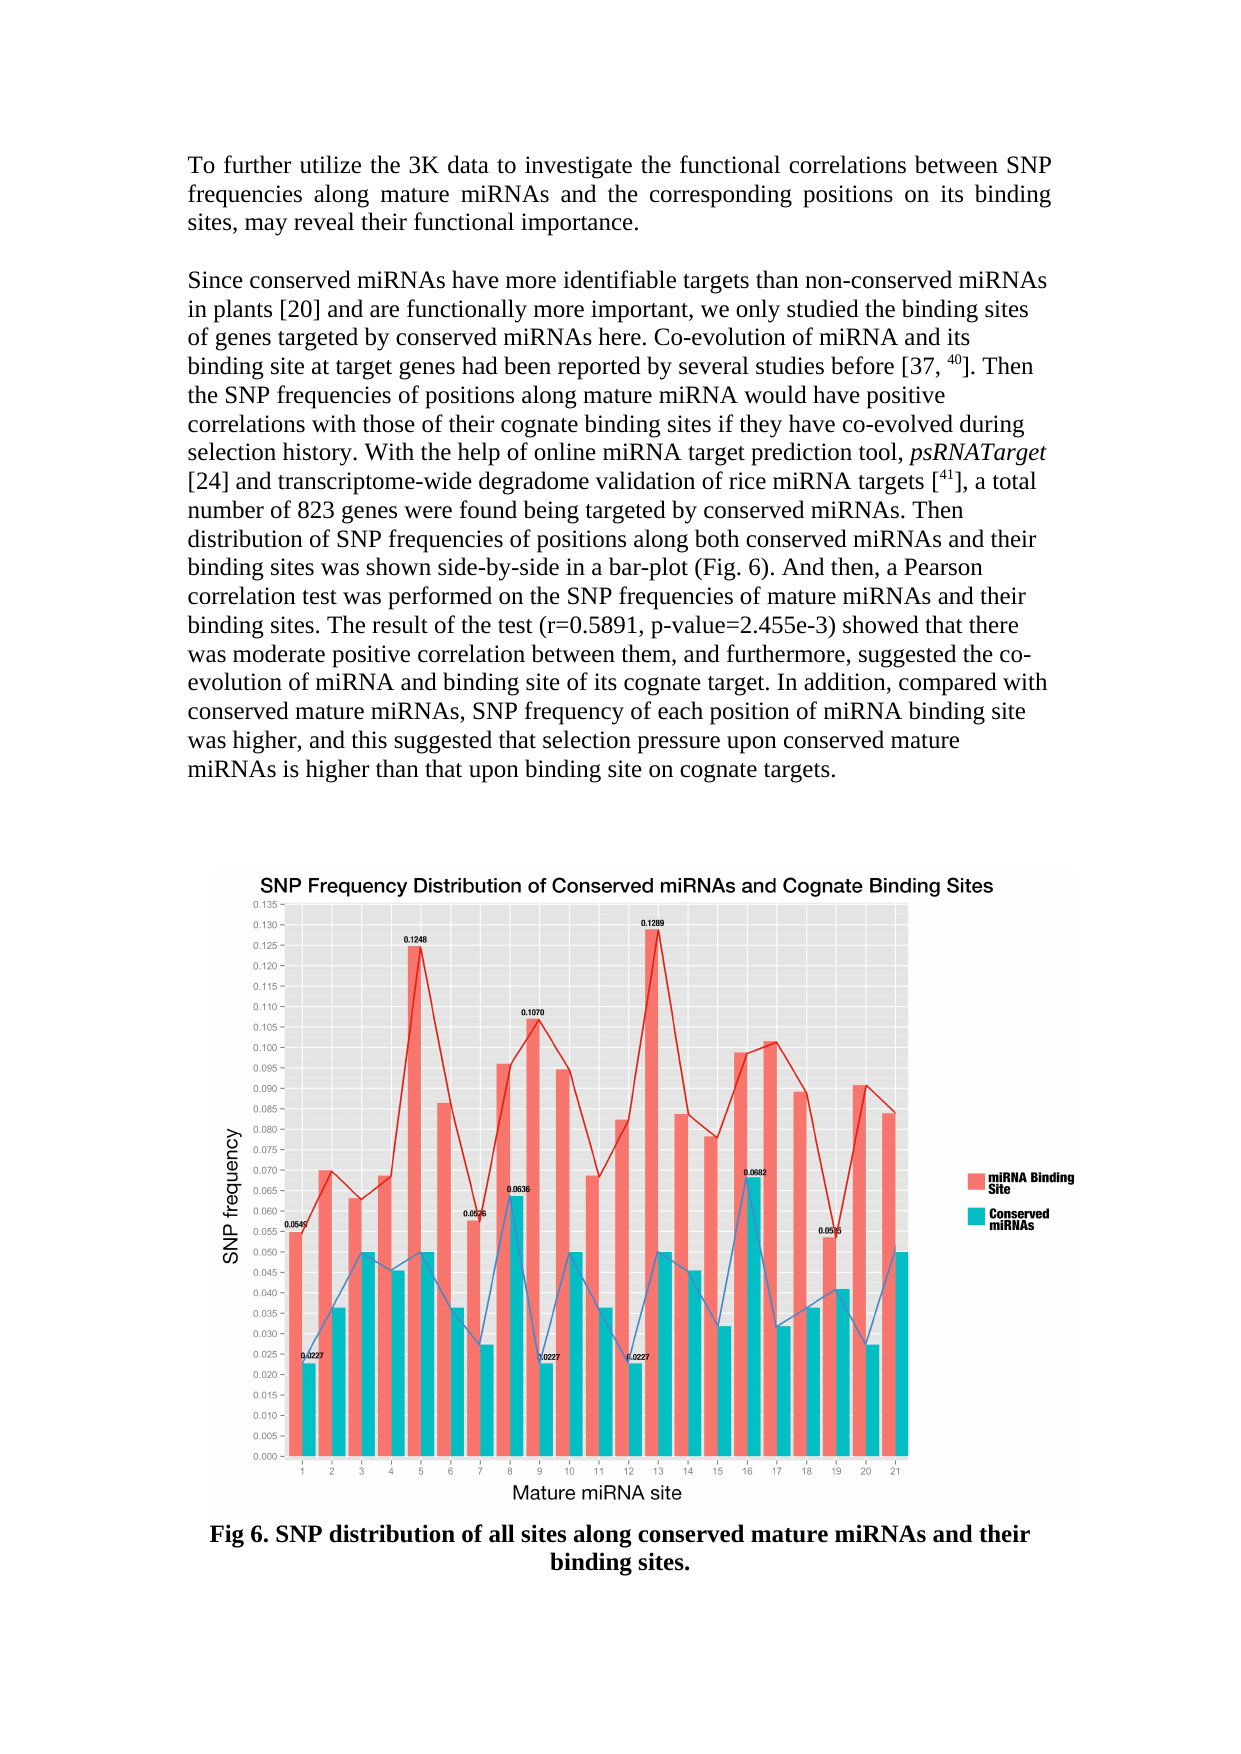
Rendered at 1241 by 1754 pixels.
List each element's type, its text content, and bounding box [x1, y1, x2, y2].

text Since conserved miRNAs have more identifiable targets than non-conserved miRNAs in plants [20] and are functionally more important, we only studied the binding sites of genes targeted by conserved miRNAs here. Co-evolution of miRNA and its binding site at target genes had been reported by several studies before [37, ]. Then the SNP frequencies of positions along mature miRNA would have positive correlations with those of their cognate binding sites if they have co-evolved during selection history. With the help of online miRNA target prediction tool, psRNATarget [24] and transcriptome-wide degradome validation of rice miRNA targets [], a total number of 823 genes were found being targeted by conserved miRNAs. Then distribution of SNP frequencies of positions along both conserved miRNAs and their binding sites was shown side-by-side in a bar-plot (Fig. 6). And then, a Pearson correlation test was performed on the SNP frequencies of mature miRNAs and their binding sites. The result of the test (r=0.5891, p-value=2.455e-3) showed that there was moderate positive correlation between them, and furthermore, suggested the co-evolution of miRNA and binding site of its cognate target. In addition, compared with conserved mature miRNAs, SNP frequency of each position of miRNA binding site was higher, and this suggested that selection pressure upon conserved mature miRNAs is higher than that upon binding site on cognate targets. [187, 265, 1053, 782]
text Fig 6. SNP distribution of all sites along conserved mature miRNAs and their binding sites. [187, 1519, 1053, 1576]
picture [211, 870, 1076, 1519]
text To further utilize the 3K data to investigate the functional correlations between SNP frequencies along mature miRNAs and the corresponding positions on its binding sites, may reveal their functional importance. [187, 150, 1053, 236]
